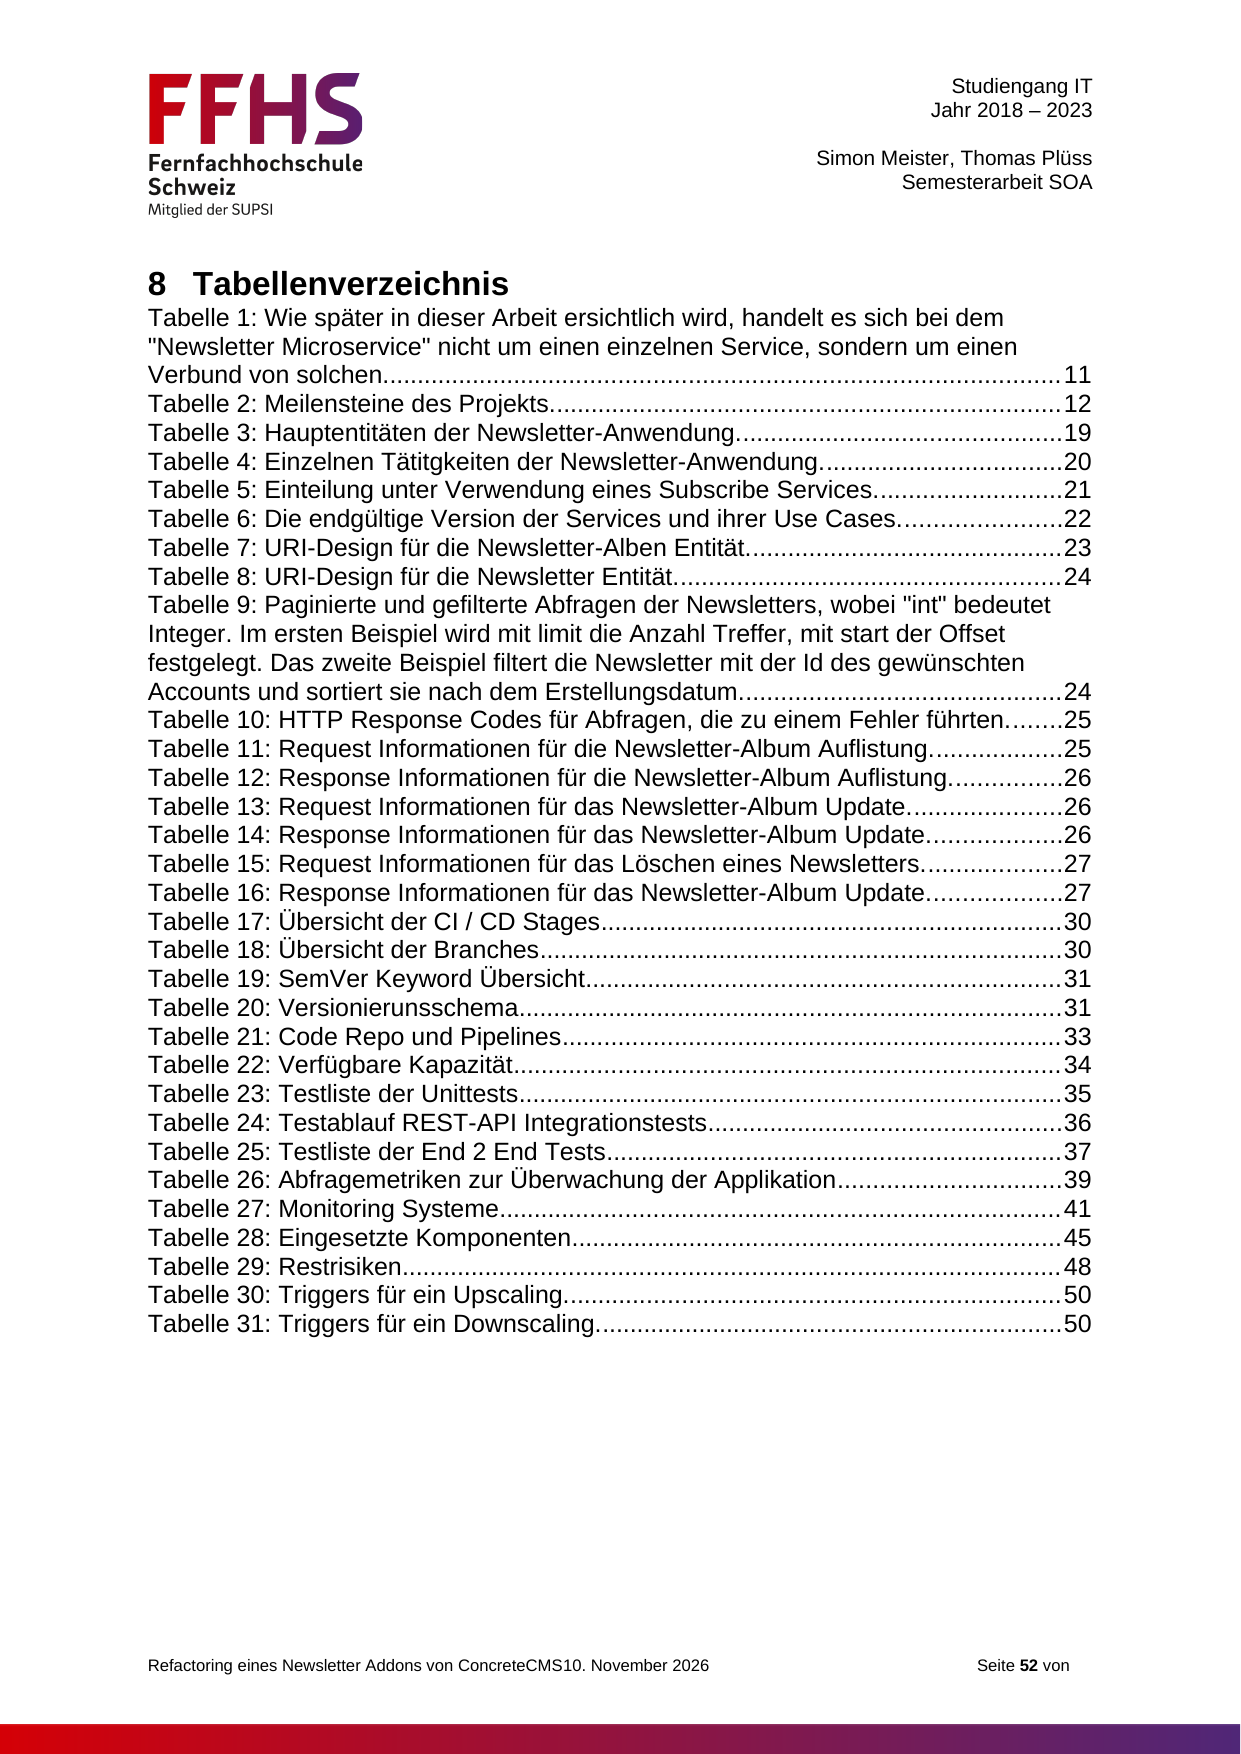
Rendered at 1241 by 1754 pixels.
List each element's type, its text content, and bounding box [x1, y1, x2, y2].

text Tabelle 10: HTTP Response Codes für Abfragen, die zu einem Fehler führten. 25 [148, 705, 1092, 734]
text Tabelle 15: Request Informationen für das Löschen eines Newsletters. 27 [148, 849, 1092, 878]
text Tabelle 6: Die endgültige Version der Services und ihrer Use Cases. 22 [148, 504, 1092, 533]
text Tabelle 24: Testablauf REST-API Integrationstests 36 [148, 1108, 1092, 1137]
subtitle Tabellenverzeichnis [148, 264, 1092, 303]
text Tabelle 17: Übersicht der CI / CD Stages 30 [148, 907, 1092, 935]
text Tabelle 1: Wie später in dieser Arbeit ersichtlich wird, handelt es sich bei dem "Newsletter Microservice" nicht um einen einzelnen Service, sondern um einen Verbund von solchen. 11 [148, 303, 1092, 389]
text Tabelle 25: Testliste der End 2 End Tests 37 [148, 1137, 1092, 1165]
text Tabelle 8: URI-Design für die Newsletter Entität. 24 [148, 562, 1092, 590]
text Tabelle 4: Einzelnen Tätitgkeiten der Newsletter-Anwendung. 20 [148, 447, 1092, 475]
text Tabelle 27: Monitoring Systeme 41 [148, 1194, 1092, 1223]
text Tabelle 21: Code Repo und Pipelines 33 [148, 1022, 1092, 1050]
text Tabelle 31: Triggers für ein Downscaling. 50 [148, 1309, 1092, 1338]
picture [148, 73, 363, 218]
text Tabelle 29: Restrisiken 48 [148, 1252, 1092, 1280]
text Tabelle 22: Verfügbare Kapazität 34 [148, 1050, 1092, 1079]
text Tabelle 12: Response Informationen für die Newsletter-Album Auflistung. 26 [148, 763, 1092, 792]
text Tabelle 14: Response Informationen für das Newsletter-Album Update. 26 [148, 820, 1092, 849]
text Tabelle 23: Testliste der Unittests 35 [148, 1079, 1092, 1108]
picture [0, 1724, 1241, 1754]
text Tabelle 9: Paginierte und gefilterte Abfragen der Newsletters, wobei "int" bedeutet Integer. Im ersten Beispiel wird mit limit die Anzahl Treffer, mit start der Offset festgelegt. Das zweite Beispiel filtert die Newsletter mit der Id des gewünschten Accounts und sortiert sie nach dem Erstellungsdatum. 24 [148, 590, 1092, 705]
text Tabelle 20: Versionierunsschema 31 [148, 993, 1092, 1022]
text Tabelle 3: Hauptentitäten der Newsletter-Anwendung. 19 [148, 418, 1092, 447]
text Tabelle 18: Übersicht der Branches 30 [148, 935, 1092, 964]
text Tabelle 7: URI-Design für die Newsletter-Alben Entität. 23 [148, 533, 1092, 562]
text Tabelle 26: Abfragemetriken zur Überwachung der Applikation 39 [148, 1165, 1092, 1194]
text Tabelle 16: Response Informationen für das Newsletter-Album Update. 27 [148, 878, 1092, 907]
text Tabelle 28: Eingesetzte Komponenten 45 [148, 1223, 1092, 1252]
text Tabelle 19: SemVer Keyword Übersicht 31 [148, 964, 1092, 993]
text Tabelle 13: Request Informationen für das Newsletter-Album Update. 26 [148, 792, 1092, 820]
text Tabelle 2: Meilensteine des Projekts. 12 [148, 389, 1092, 418]
text Tabelle 11: Request Informationen für die Newsletter-Album Auflistung. 25 [148, 734, 1092, 763]
text Tabelle 30: Triggers für ein Upscaling. 50 [148, 1280, 1092, 1309]
text Tabelle 5: Einteilung unter Verwendung eines Subscribe Services. 21 [148, 475, 1092, 504]
